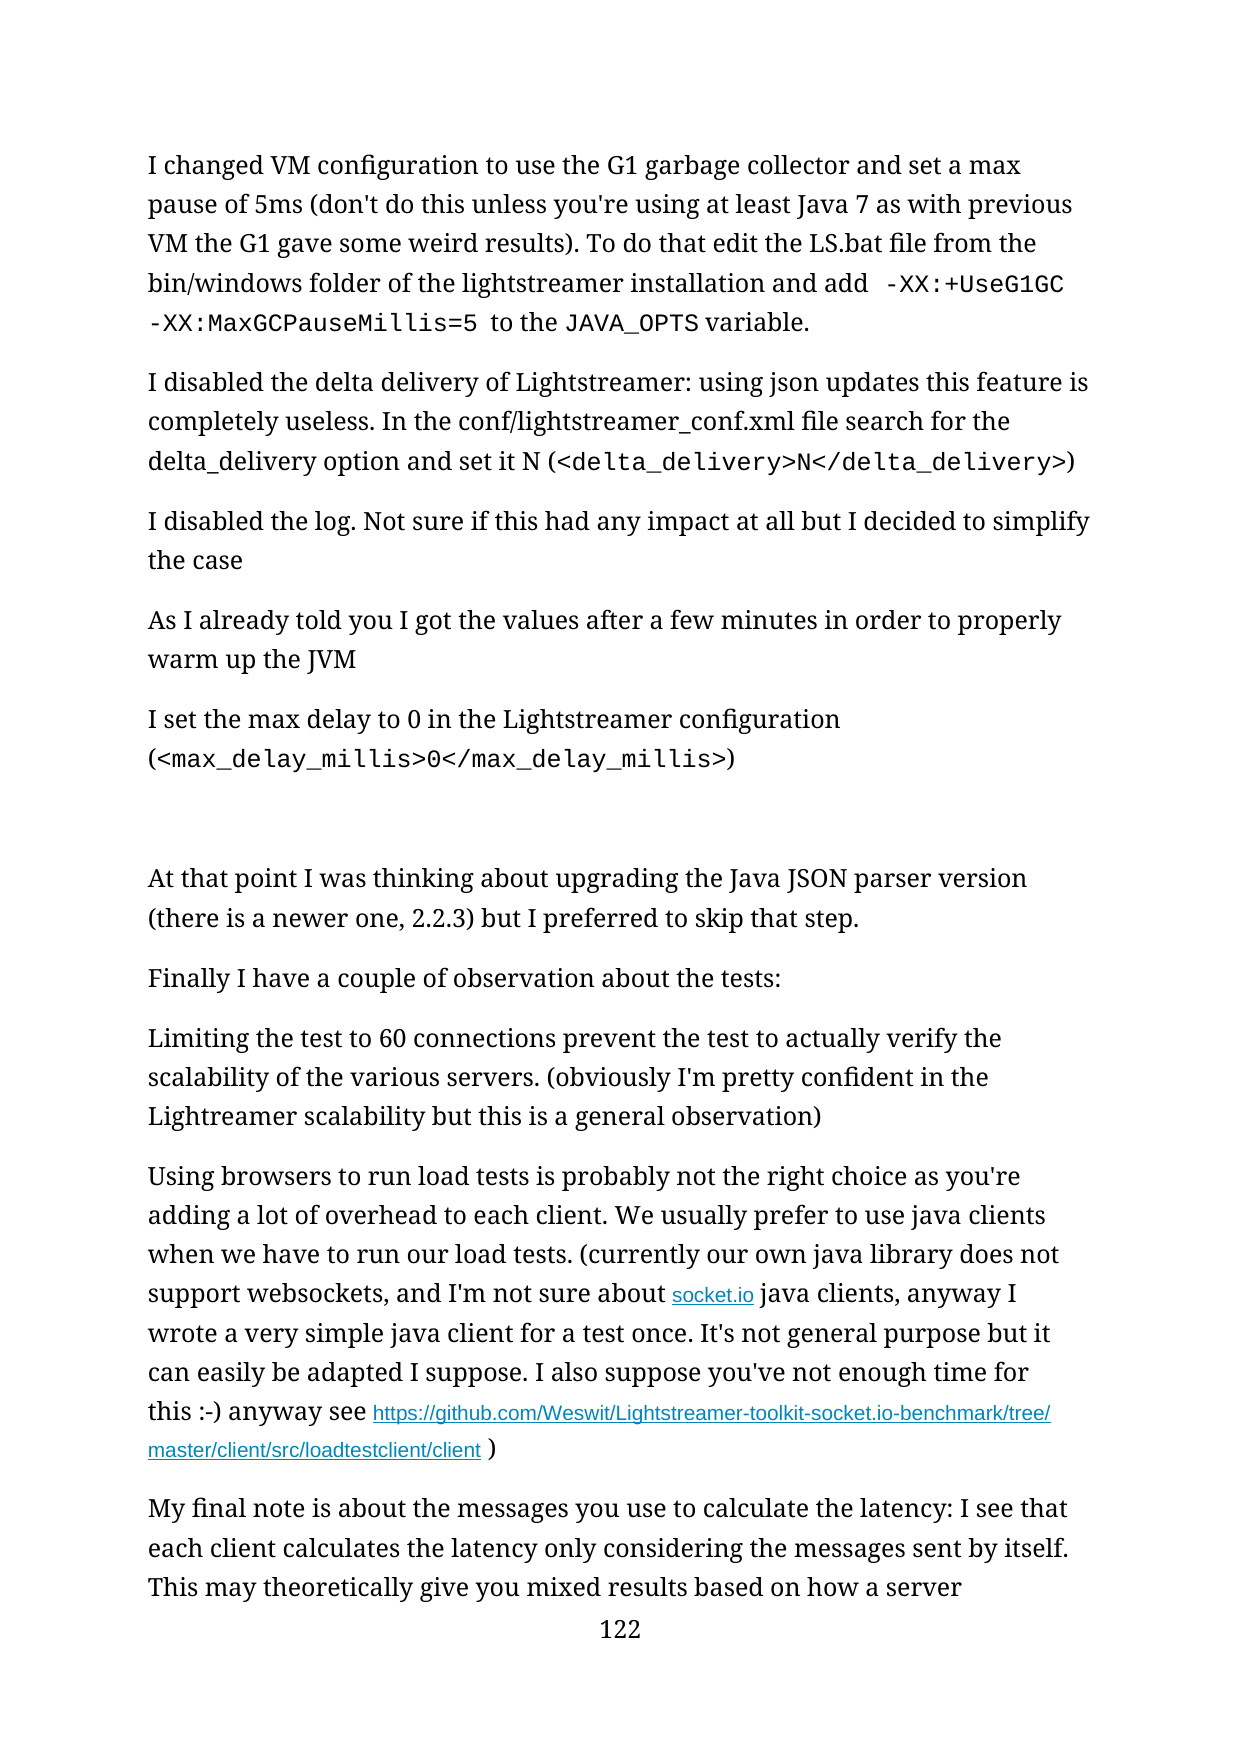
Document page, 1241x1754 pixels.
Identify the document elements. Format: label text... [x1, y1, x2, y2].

text At that point I was thinking about upgrading the Java JSON parser version (there is a newer one, 2.2.3) but I preferred to skip that step. [148, 861, 1092, 934]
text I disabled the delta delivery of Lightstreamer: using json updates this feature is completely useless. In the conf/lightstreamer_conf.xml file search for the delta_delivery option and set it N (<delta_delivery>N</delta_delivery>) [148, 365, 1092, 477]
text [148, 1491, 1092, 1603]
text I changed VM configuration to use the G1 garbage collector and set a max pause of 5ms (don't do this unless you're using at least Java 7 as with previous VM the G1 gave some weird results). To do that edit the LS.bat file from the bin/windows folder of the lightstreamer installation and add -XX:+UseG1GC -XX:MaxGCPauseMillis=5 to the JAVA_OPTS variable. [148, 148, 1092, 339]
text Using browsers to run load tests is probably not the right choice as you're adding a lot of overhead to each client. We usually prefer to use java clients when we have to run our load tests. (currently our own java library does not support websockets, and I'm not sure about socket.io java clients, anyway I wrote a very simple java client for a test once. It's not general purpose but it can easily be adapted I suppose. I also suppose you've not enough time for this :-) anyway see https://github.com/Weswit/Lightstreamer-toolkit-socket.io-benchmark/tree/master/client/src/loadtestclient/client ) [148, 1158, 1092, 1465]
text Finally I have a couple of observation about the tests: [148, 960, 1092, 994]
text As I already told you I got the values after a few minutes in order to properly warm up the JVM [148, 602, 1092, 676]
text Limiting the test to 60 connections prevent the test to actually verify the scalability of the various servers. (obviously I'm pretty confident in the Lightreamer scalability but this is a general observation) [148, 1020, 1092, 1133]
text I set the max delay to 0 in the Lightstreamer configuration (<max_delay_millis>0</max_delay_millis>) [148, 702, 1092, 775]
text I disabled the log. Not sure if this had any impact at all but I decided to simplify the case [148, 503, 1092, 577]
